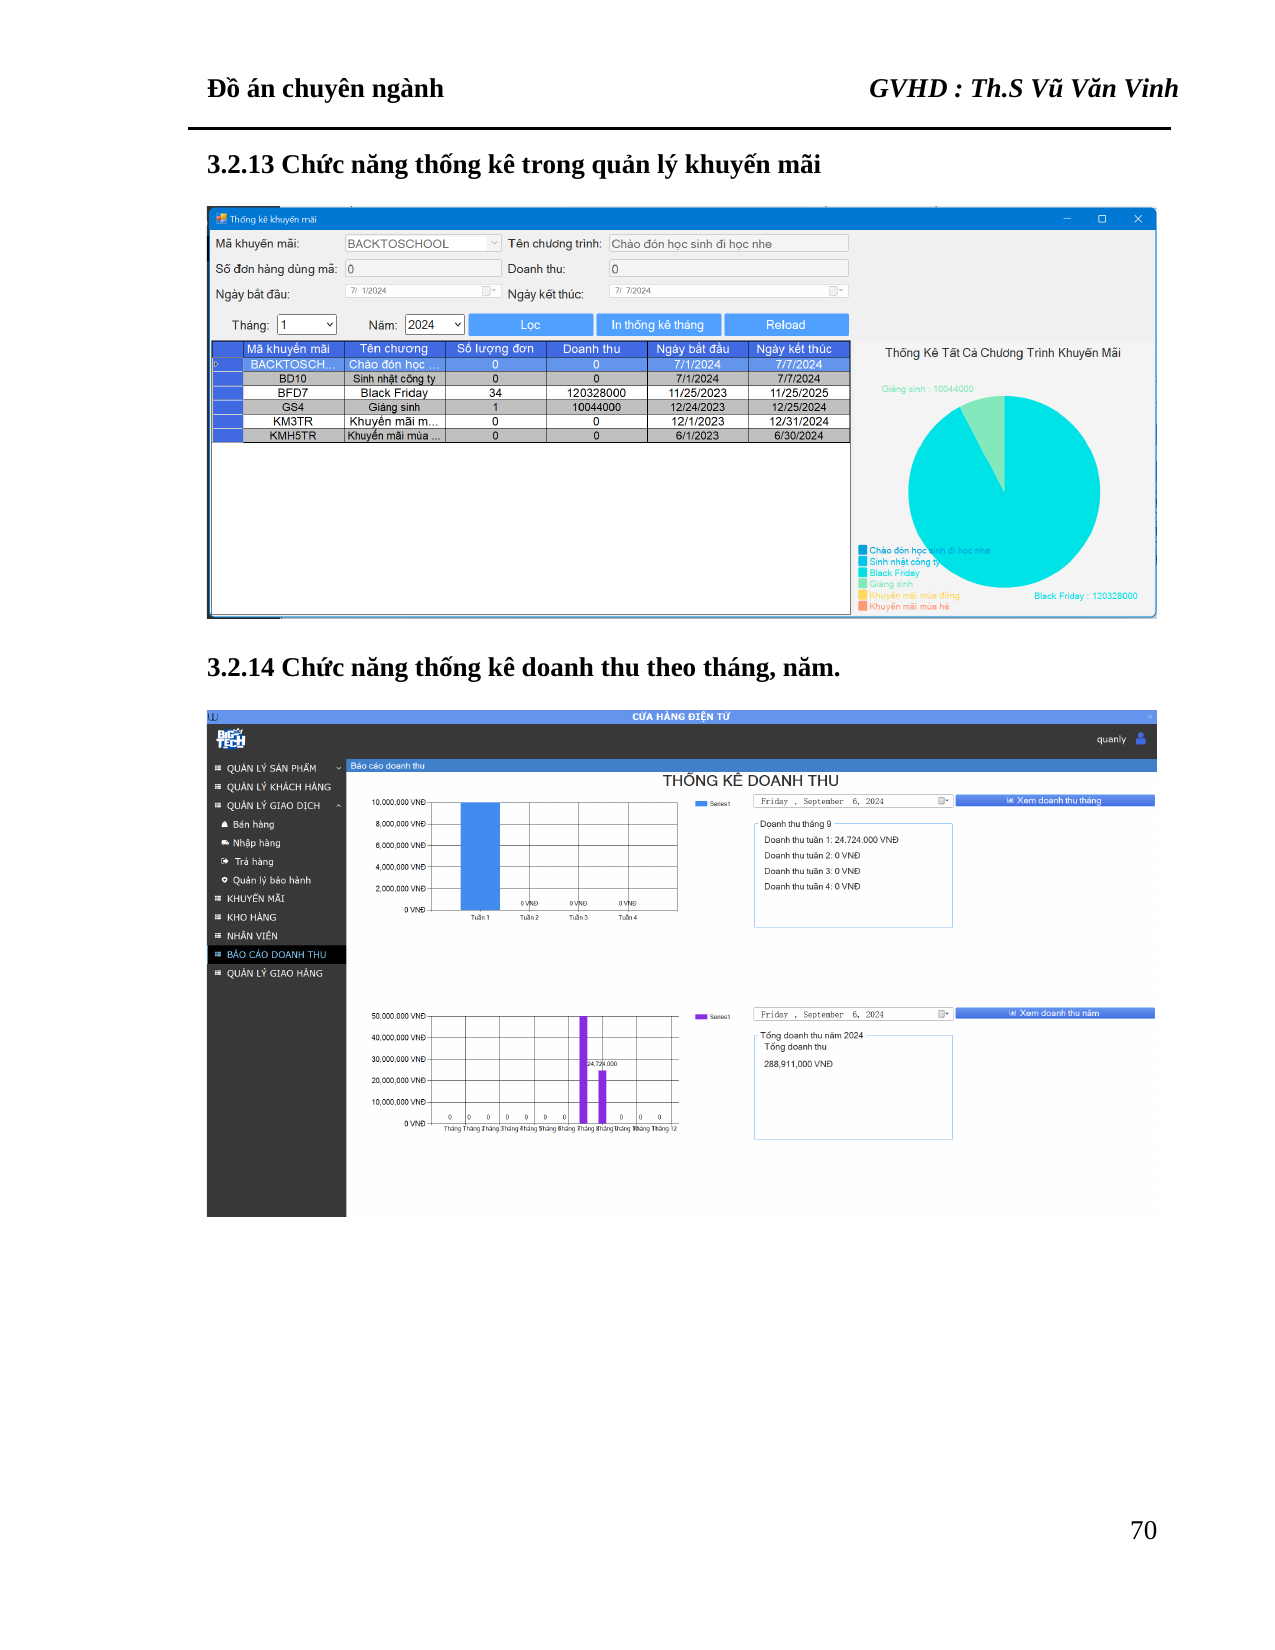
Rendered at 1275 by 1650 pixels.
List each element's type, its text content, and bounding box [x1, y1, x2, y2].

subtitle Chức năng thống kê trong quản lý khuyến mãi [207, 148, 1157, 179]
picture [206, 710, 1157, 1217]
subtitle Chức năng thống kê doanh thu theo tháng, năm. [207, 651, 1157, 682]
picture [206, 206, 1157, 619]
